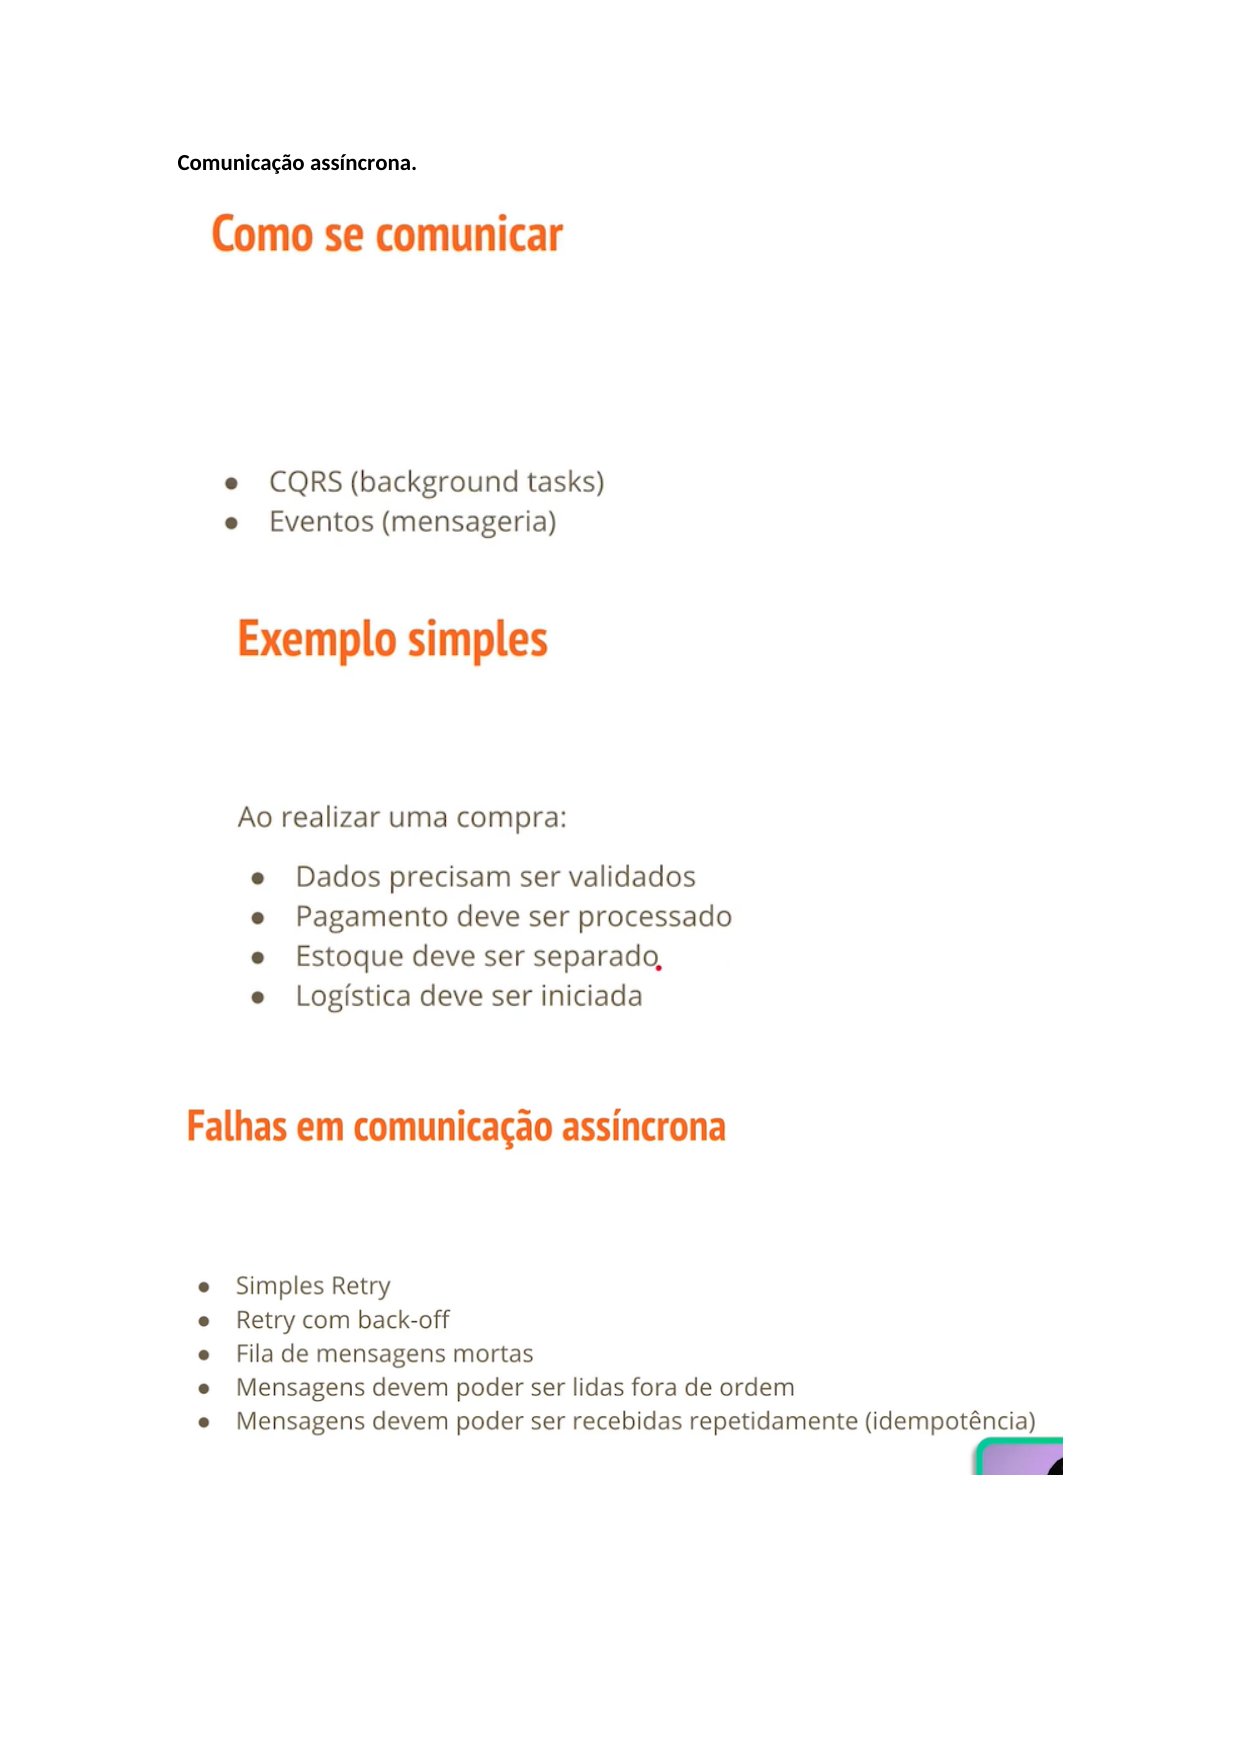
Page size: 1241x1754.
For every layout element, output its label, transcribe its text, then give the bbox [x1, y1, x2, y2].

picture [177, 596, 773, 1075]
picture [177, 1093, 1063, 1475]
text Comunicação assíncrona. [177, 148, 1063, 176]
picture [177, 194, 666, 577]
